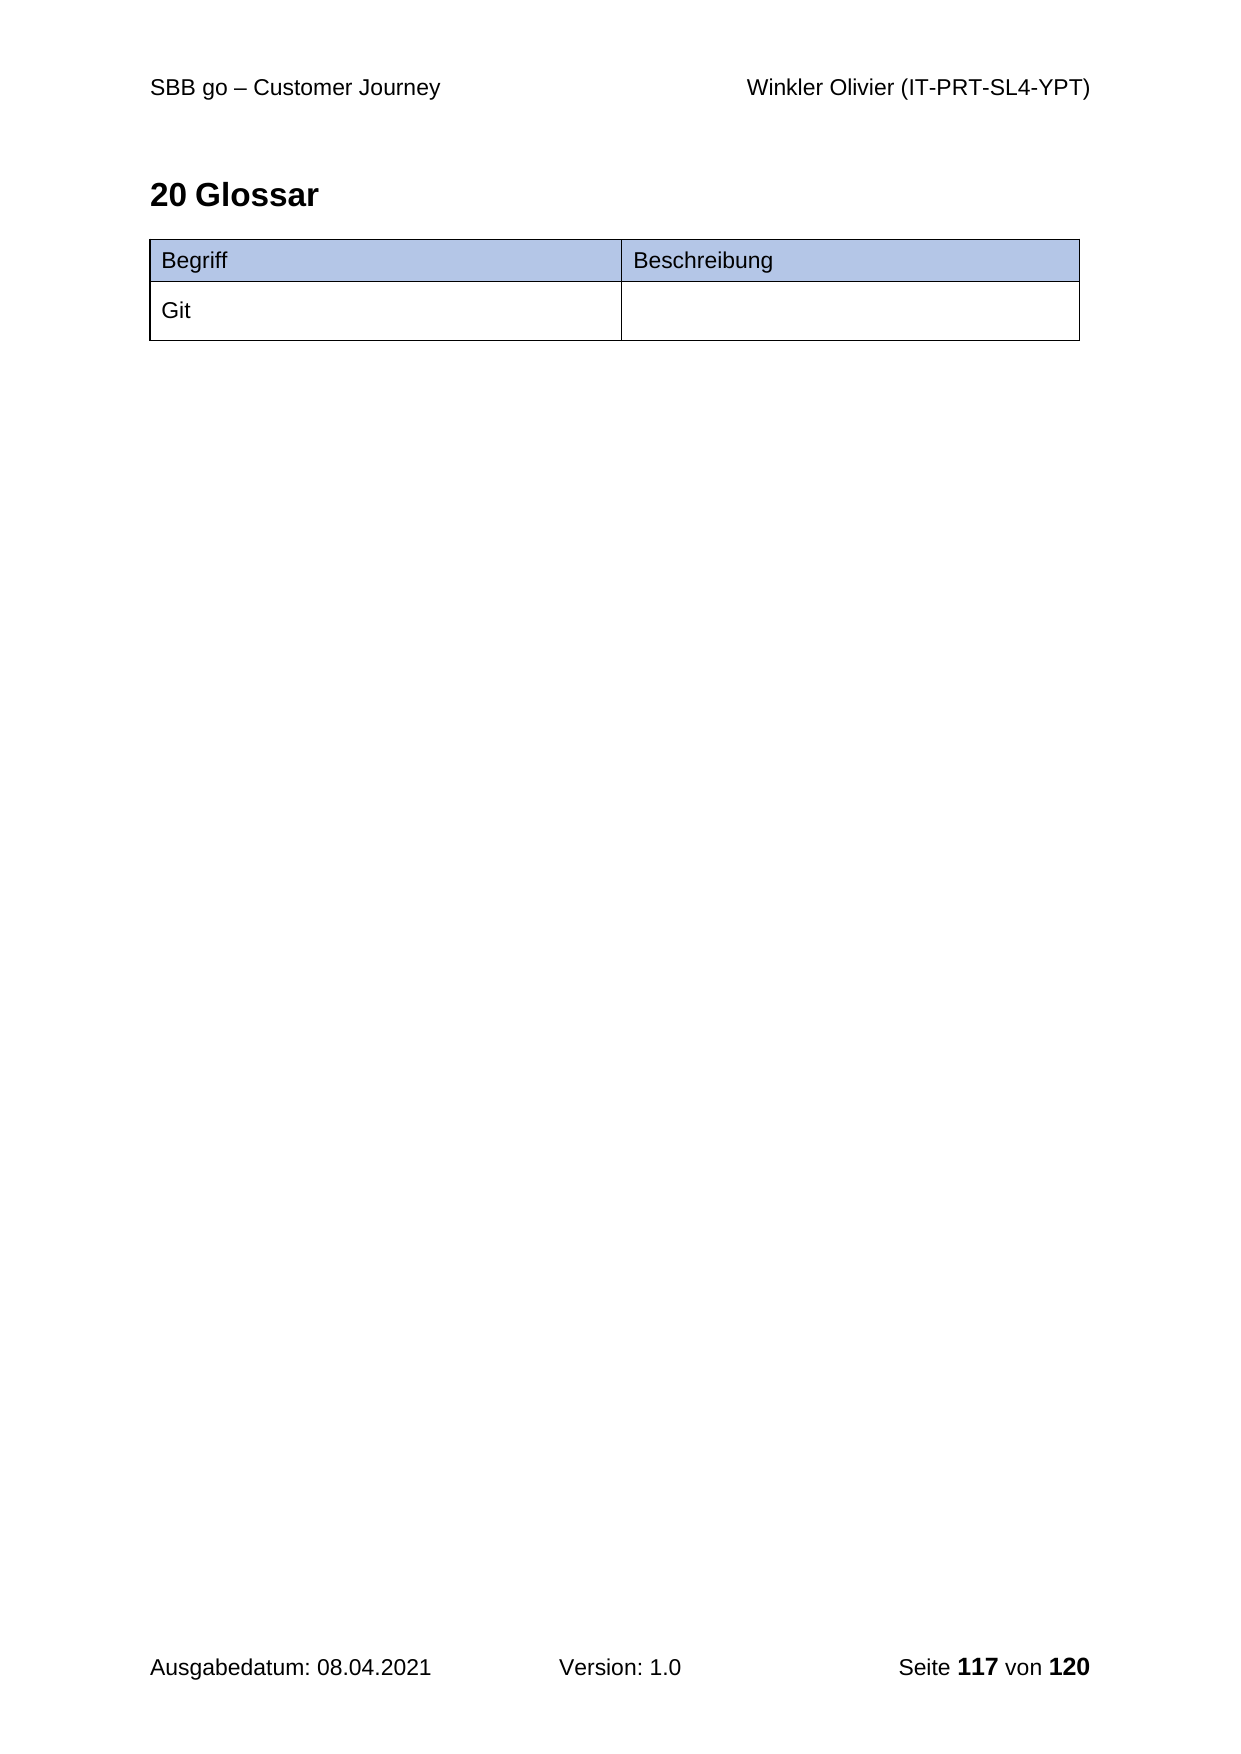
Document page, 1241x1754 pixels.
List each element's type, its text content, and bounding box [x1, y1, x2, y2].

table_cell [622, 282, 1079, 340]
subtitle Glossar [150, 175, 1090, 213]
table_cell Git [151, 282, 621, 340]
table_header Beschreibung [622, 240, 1079, 281]
table_header Begriff [151, 240, 621, 281]
